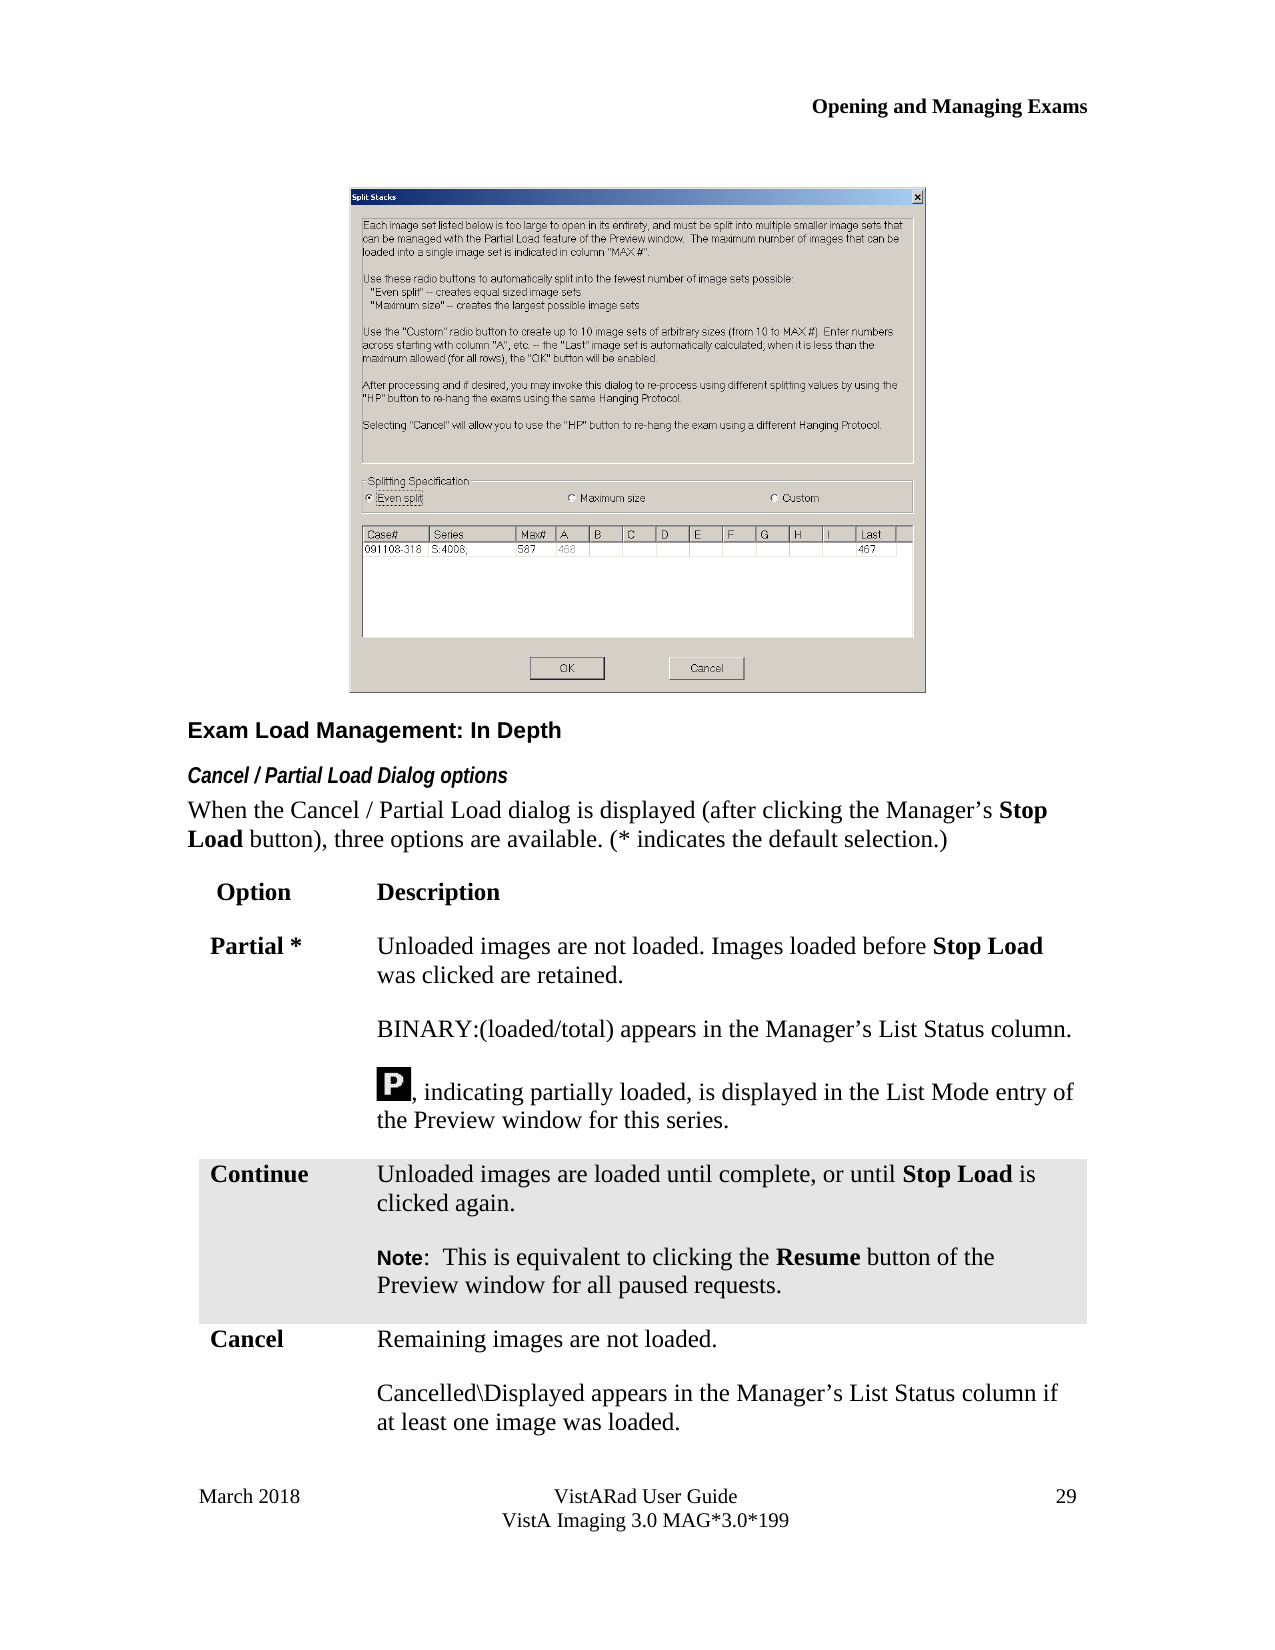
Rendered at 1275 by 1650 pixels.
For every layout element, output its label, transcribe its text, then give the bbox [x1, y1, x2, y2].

picture [349, 187, 926, 693]
subtitle Exam Load Management: In Depth [187, 717, 1087, 743]
subtitle Cancel / Partial Load Dialog options [187, 762, 1087, 789]
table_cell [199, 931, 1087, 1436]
text When the Cancel / Partial Load dialog is displayed (after clicking the Manager’s Stop Load button), three options are available. (* indicates the default selection.) [187, 795, 1087, 852]
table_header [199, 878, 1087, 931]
